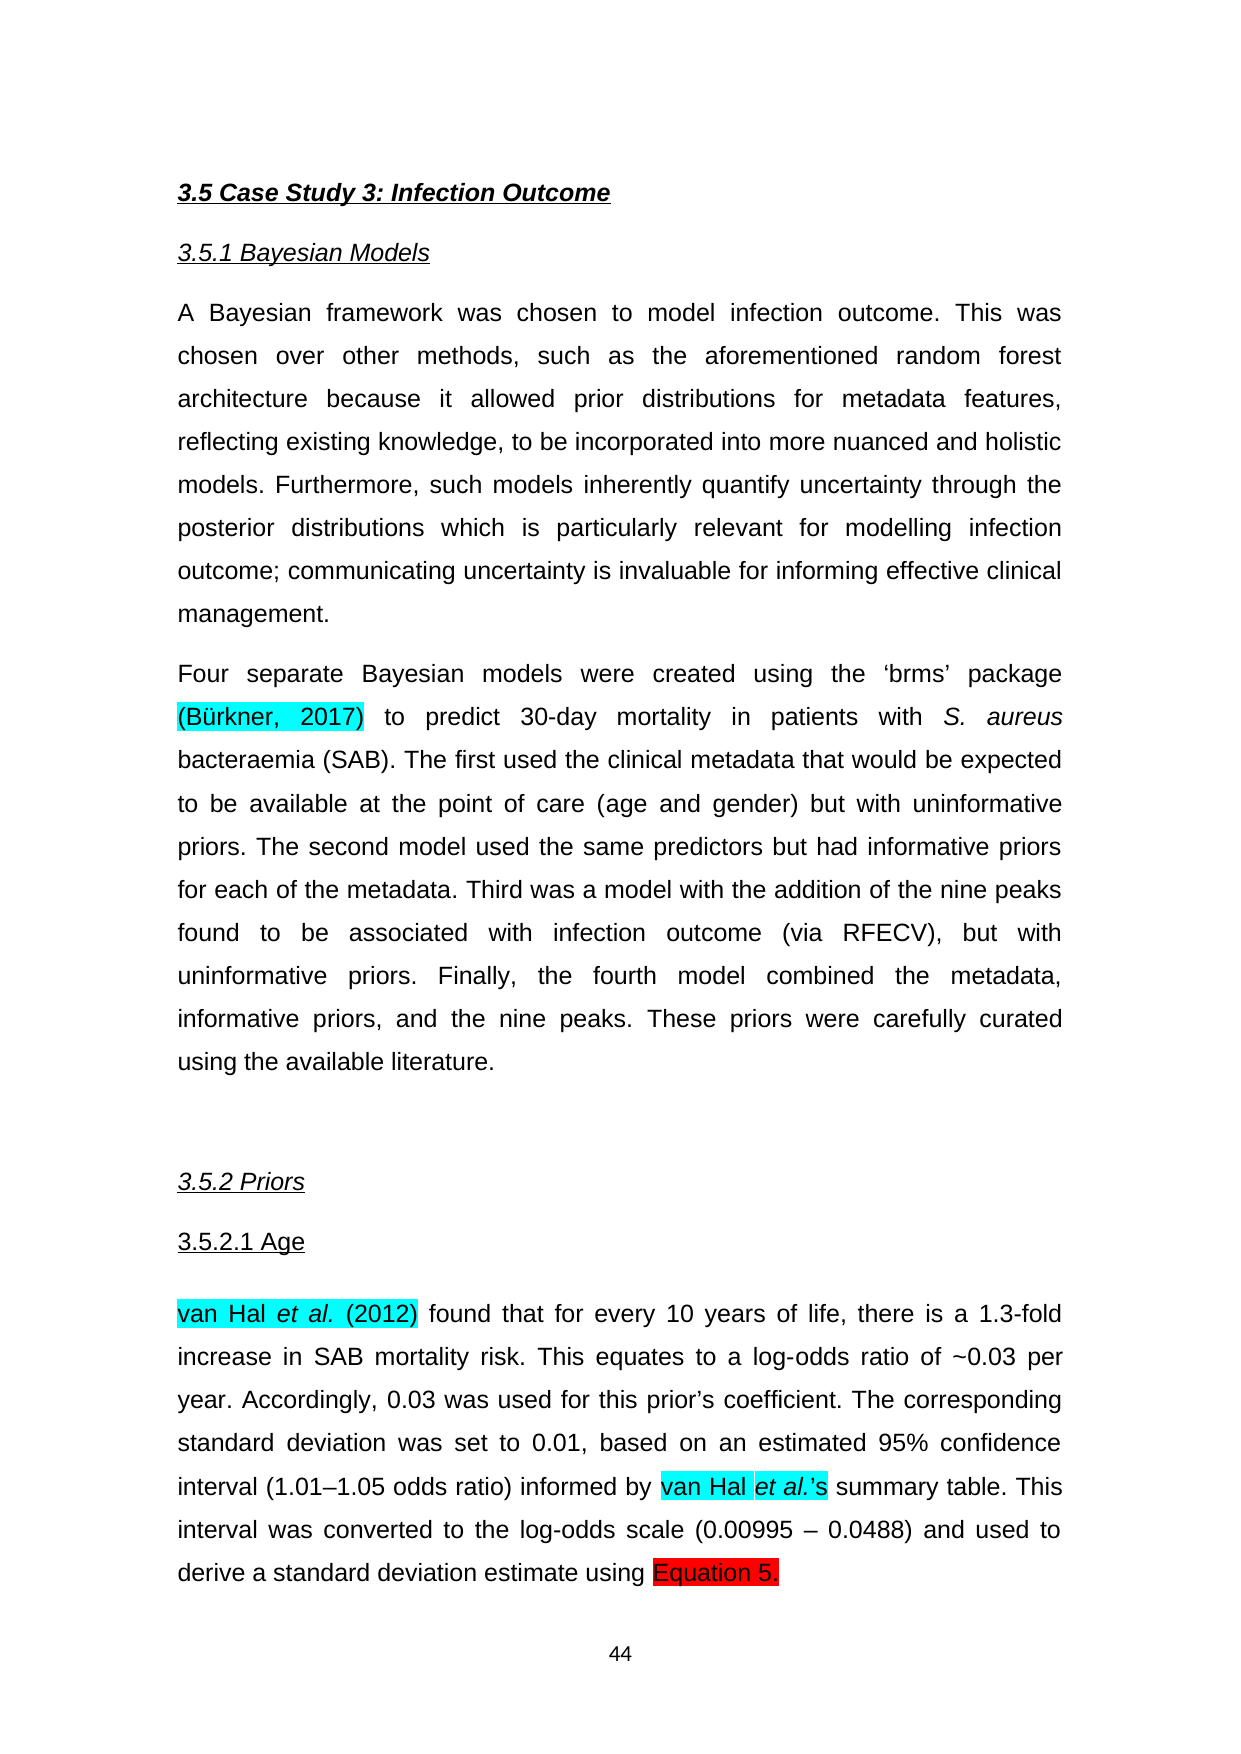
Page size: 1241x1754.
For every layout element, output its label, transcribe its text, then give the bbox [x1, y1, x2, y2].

subtitle 3.5.1 Bayesian Models [177, 238, 1063, 266]
text van Hal et al. (2012) found that for every 10 years of life, there is a 1.3-fold increase in SAB mortality risk. This equates to a log-odds ratio of ~0.03 per year. Accordingly, 0.03 was used for this prior’s coefficient. The corresponding standard deviation was set to 0.01, based on an estimated 95% confidence interval (1.01–1.05 odds ratio) informed by van Hal et al.’s summary table. This interval was converted to the log-odds scale (0.00995 – 0.0488) and used to derive a standard deviation estimate using Equation 5. [177, 1299, 1063, 1586]
text Four separate Bayesian models were created using the ‘brms’ package (Bürkner, 2017) to predict 30-day mortality in patients with S. aureus bacteraemia (SAB). The first used the clinical metadata that would be expected to be available at the point of care (age and gender) but with uninformative priors. The second model used the same predictors but had informative priors for each of the metadata. Third was a model with the addition of the nine peaks found to be associated with infection outcome (via RFECV), but with uninformative priors. Finally, the fourth model combined the metadata, informative priors, and the nine peaks. These priors were carefully curated using the available literature. [177, 659, 1063, 1076]
subtitle 3.5.2.1 Age [177, 1227, 1063, 1255]
text A Bayesian framework was chosen to model infection outcome. This was chosen over other methods, such as the aforementioned random forest architecture because it allowed prior distributions for metadata features, reflecting existing knowledge, to be incorporated into more nuanced and holistic models. Furthermore, such models inherently quantify uncertainty through the posterior distributions which is particularly relevant for modelling infection outcome; communicating uncertainty is invaluable for informing effective clinical management. [177, 297, 1063, 628]
subtitle 3.5.2 Priors [177, 1167, 1063, 1196]
subtitle 3.5 Case Study 3: Infection Outcome [177, 178, 1063, 207]
